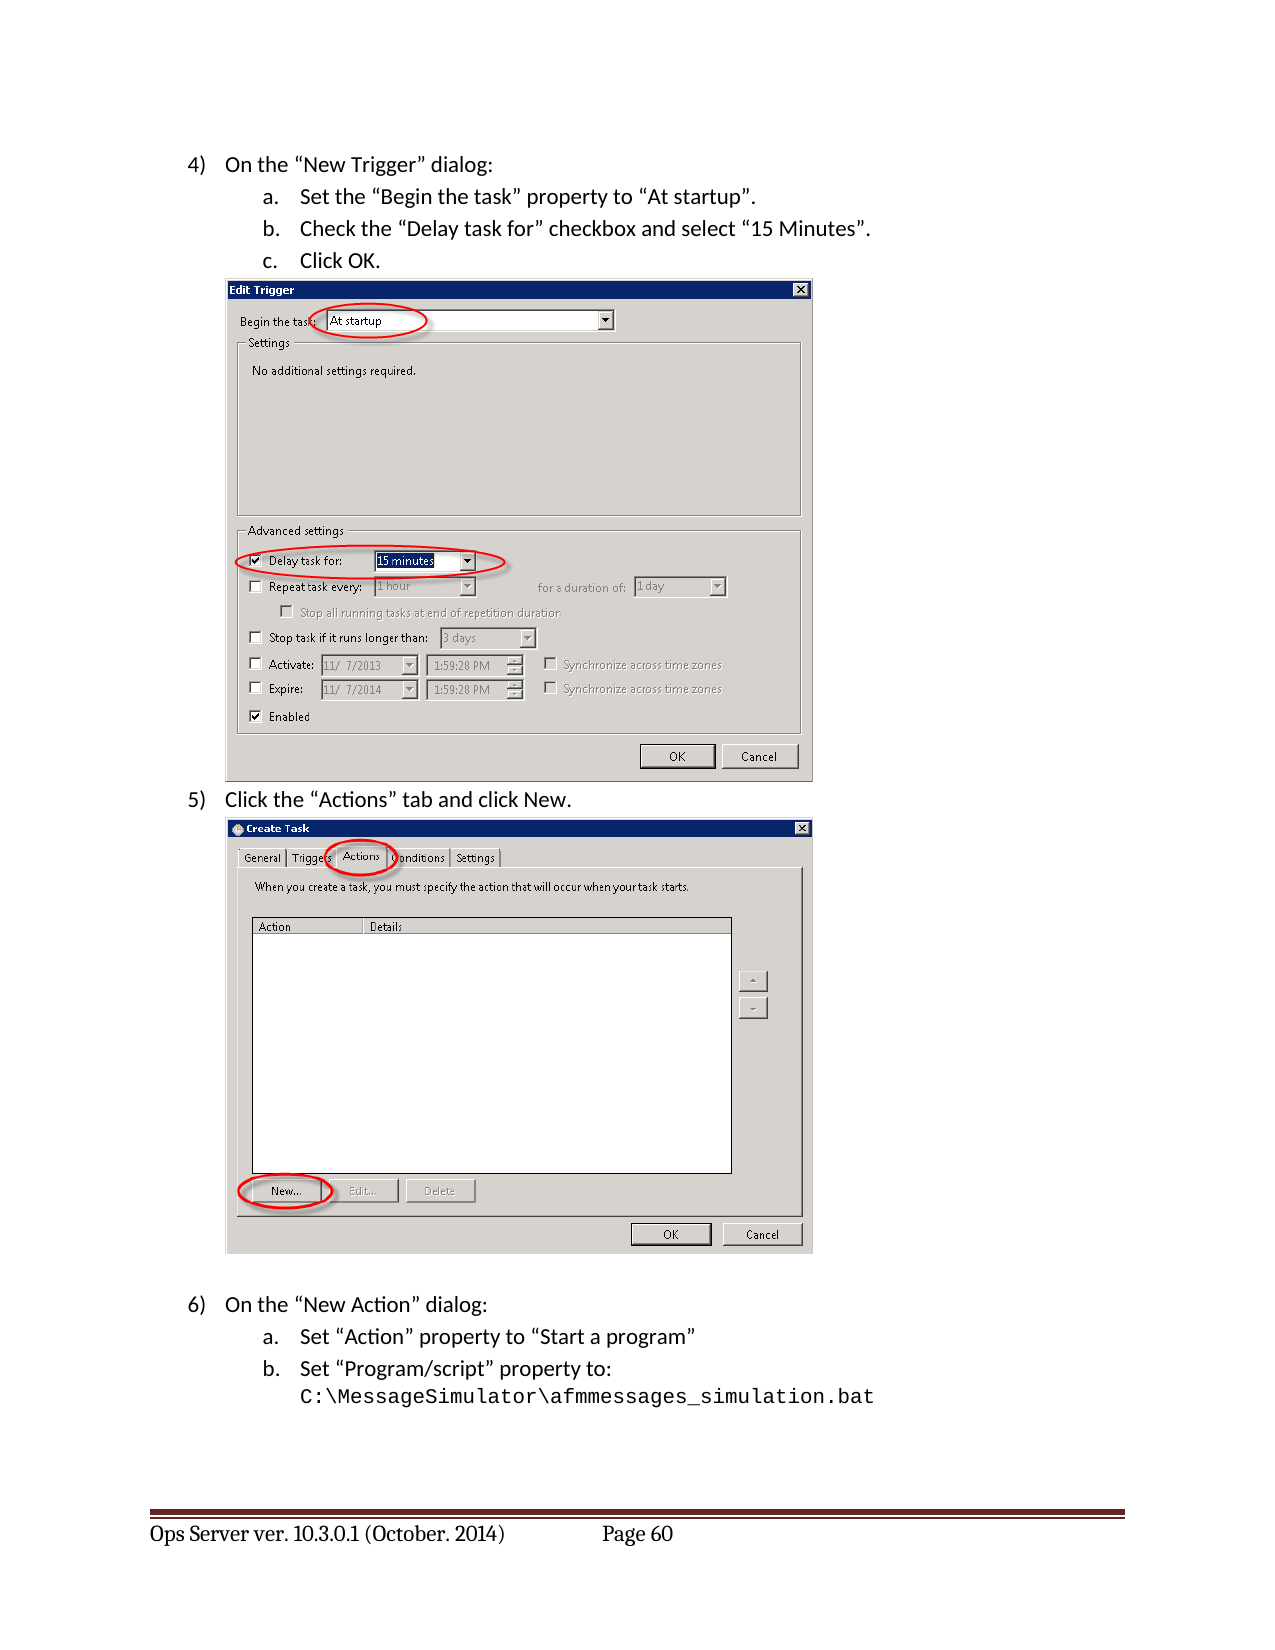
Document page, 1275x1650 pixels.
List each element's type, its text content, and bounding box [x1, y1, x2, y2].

list On the “New Action” dialog: [187, 1290, 1125, 1318]
list Click OK. [262, 247, 1125, 274]
list Click the “Actions” tab and click New. [187, 786, 1125, 813]
picture [225, 278, 813, 782]
list Set “Action” property to “Start a program” [262, 1322, 1125, 1350]
list Set the “Begin the task” property to “At startup”. [262, 182, 1125, 210]
list Check the “Delay task for” checkbox and select “15 Minutes”. [262, 214, 1125, 242]
list Set “Program/script” property to: [262, 1354, 1125, 1382]
list On the “New Trigger” dialog: [187, 150, 1125, 178]
list C:\MessageSimulator\afmmessages_simulation.bat [300, 1386, 1125, 1410]
picture [225, 817, 813, 1254]
